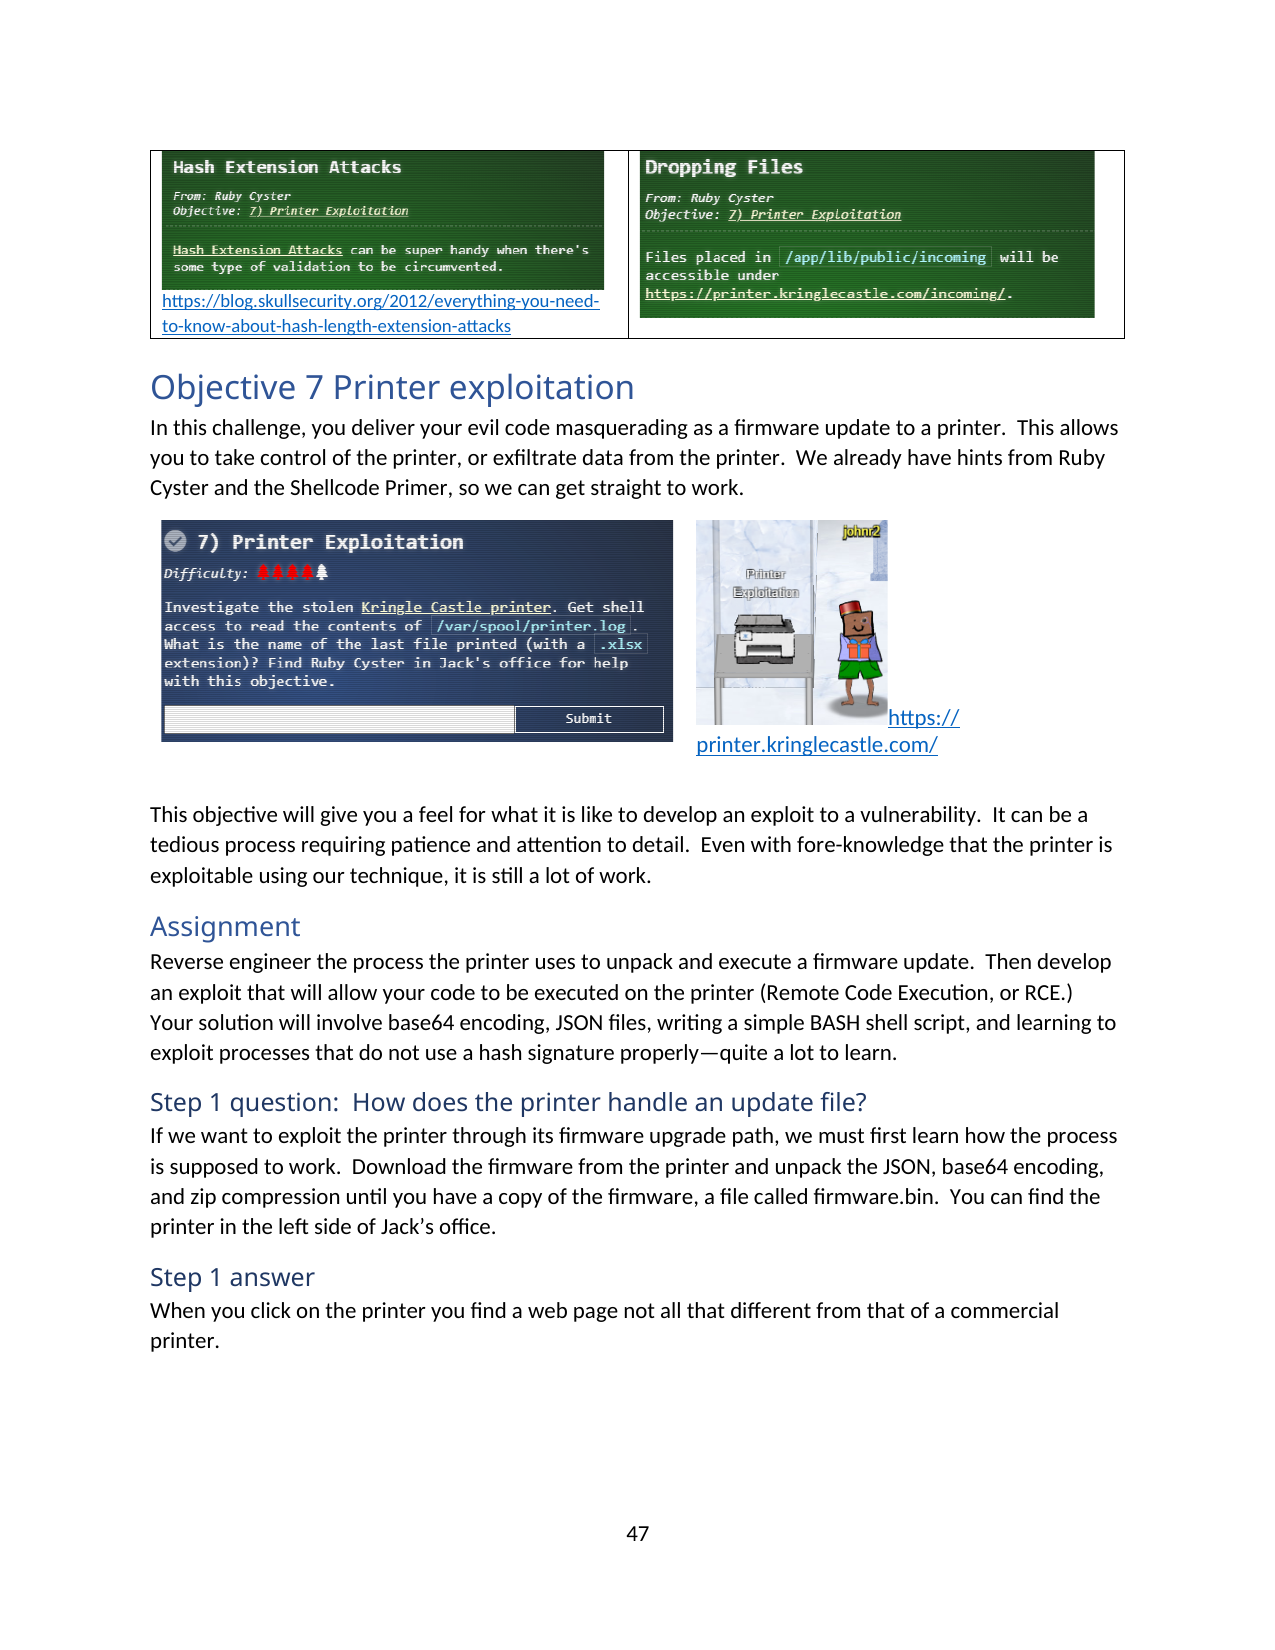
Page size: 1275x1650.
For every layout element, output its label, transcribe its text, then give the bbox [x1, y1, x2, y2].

text If we want to exploit the printer through its firmware upgrade path, we must first learn how the process is supposed to work. Download the firmware from the printer and unpack the JSON, base64 encoding, and zip compression until you have a copy of the firmware, a file called firmware.bin. You can find the printer in the left side of Jack’s office. [150, 1122, 1125, 1240]
subtitle Step 1 answer [150, 1259, 1125, 1293]
picture [696, 520, 888, 725]
text When you click on the printer you find a web page not all that different from that of a commercial printer. [150, 1296, 1125, 1354]
subtitle Step 1 question: How does the printer handle an update file? [150, 1085, 1125, 1119]
picture [161, 151, 605, 290]
table_cell https://blog.skullsecurity.org/2012/everything-you-need-to-know-about-hash-length-extension-attacks [151, 151, 628, 338]
table_header https://printer.kringlecastle.com/ [685, 520, 1125, 770]
table_header [150, 520, 685, 770]
subtitle Objective 7 Printer exploitation [150, 364, 1125, 409]
subtitle Assignment [150, 908, 1125, 944]
table_cell [629, 151, 1124, 338]
picture [639, 151, 1095, 318]
text Reverse engineer the process the printer uses to unpack and execute a firmware update. Then develop an exploit that will allow your code to be executed on the printer (Remote Code Execution, or RCE.) Your solution will involve base64 encoding, JSON files, writing a simple BASH shell script, and learning to exploit processes that do not use a hash signature properly—quite a lot to learn. [150, 947, 1125, 1066]
picture [161, 520, 674, 742]
text In this challenge, you deliver your evil code masquerading as a firmware update to a printer. This allows you to take control of the printer, or exfiltrate data from the printer. We already have hints from Ruby Cyster and the Shellcode Primer, so we can get straight to work. [150, 413, 1125, 501]
text This objective will give you a feel for what it is like to develop an exploit to a vulnerability. It can be a tedious process requiring patience and attention to detail. Even with fore-knowledge that the printer is exploitable using our technique, it is still a lot of work. [150, 770, 1125, 889]
